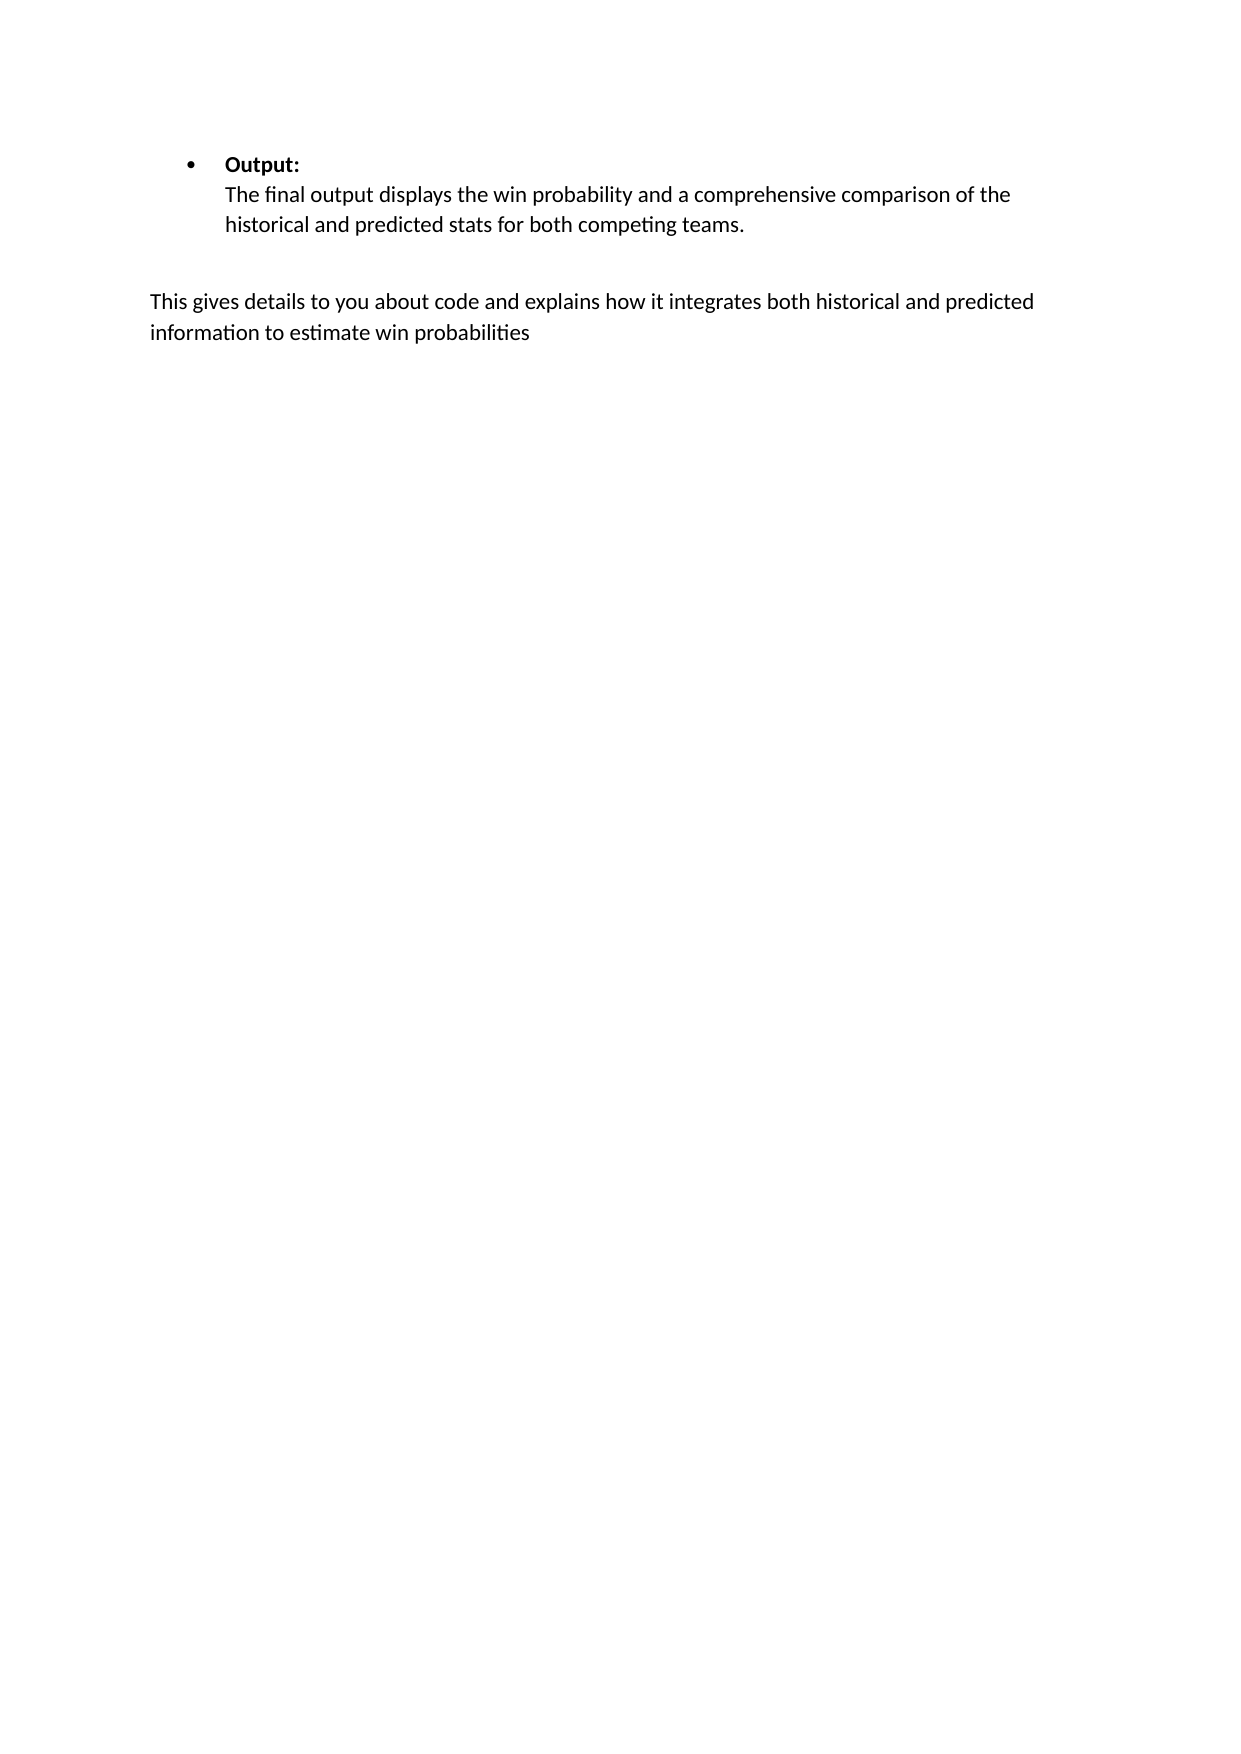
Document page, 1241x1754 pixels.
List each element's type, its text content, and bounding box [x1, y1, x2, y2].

text This gives details to you about code and explains how it integrates both historical and predicted information to estimate win probabilities [150, 257, 1090, 346]
list Output: The final output displays the win probability and a comprehensive comparison of the historical and predicted stats for both competing teams. [187, 150, 1090, 238]
